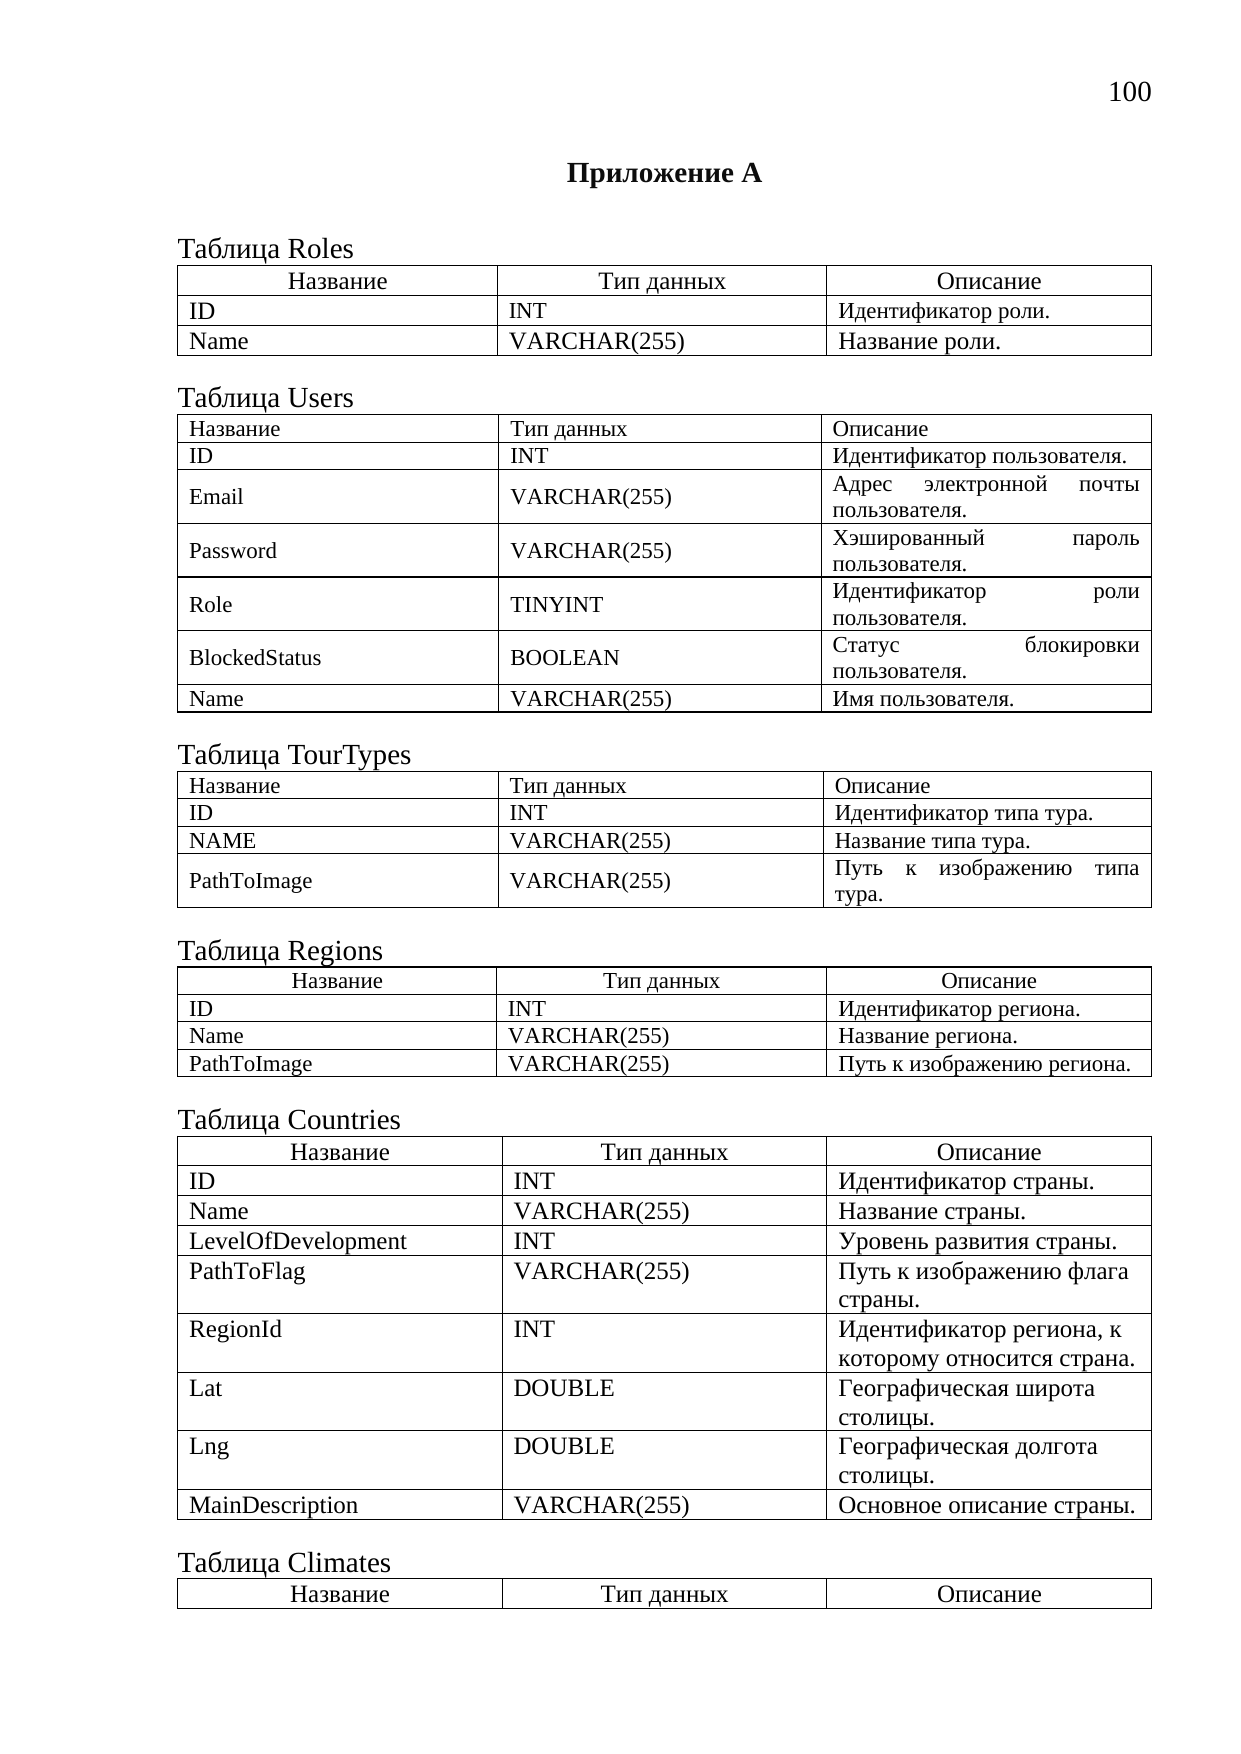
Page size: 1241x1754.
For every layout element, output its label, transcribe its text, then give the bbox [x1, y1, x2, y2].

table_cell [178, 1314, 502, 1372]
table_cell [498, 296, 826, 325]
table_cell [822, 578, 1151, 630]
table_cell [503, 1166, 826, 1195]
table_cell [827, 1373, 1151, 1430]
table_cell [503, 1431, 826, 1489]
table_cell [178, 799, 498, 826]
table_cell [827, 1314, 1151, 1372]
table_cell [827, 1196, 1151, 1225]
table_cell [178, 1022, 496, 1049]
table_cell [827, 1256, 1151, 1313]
text Таблица Regions [177, 933, 1152, 966]
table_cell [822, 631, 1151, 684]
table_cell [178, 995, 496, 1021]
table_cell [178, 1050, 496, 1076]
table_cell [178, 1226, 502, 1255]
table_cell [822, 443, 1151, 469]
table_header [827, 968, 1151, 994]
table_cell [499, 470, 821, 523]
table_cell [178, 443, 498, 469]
text Таблица Countries [177, 1102, 1152, 1136]
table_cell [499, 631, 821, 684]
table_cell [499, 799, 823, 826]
text Таблица Roles [177, 232, 1152, 265]
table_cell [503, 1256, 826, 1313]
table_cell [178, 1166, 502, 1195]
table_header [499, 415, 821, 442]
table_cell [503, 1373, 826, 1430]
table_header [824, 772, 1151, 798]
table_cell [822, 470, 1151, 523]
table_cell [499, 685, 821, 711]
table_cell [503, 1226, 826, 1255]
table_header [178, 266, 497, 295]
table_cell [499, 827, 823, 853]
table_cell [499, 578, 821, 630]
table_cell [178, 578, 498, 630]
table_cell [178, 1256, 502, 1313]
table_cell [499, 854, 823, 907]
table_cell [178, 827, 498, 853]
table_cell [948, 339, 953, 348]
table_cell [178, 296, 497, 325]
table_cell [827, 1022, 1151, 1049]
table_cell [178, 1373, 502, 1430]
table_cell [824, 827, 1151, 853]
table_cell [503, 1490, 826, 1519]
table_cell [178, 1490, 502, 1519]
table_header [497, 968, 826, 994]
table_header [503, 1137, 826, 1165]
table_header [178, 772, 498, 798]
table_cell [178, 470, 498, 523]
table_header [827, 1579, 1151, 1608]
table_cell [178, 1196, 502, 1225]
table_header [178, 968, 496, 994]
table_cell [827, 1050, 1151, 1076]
text Таблица Users [177, 381, 1152, 414]
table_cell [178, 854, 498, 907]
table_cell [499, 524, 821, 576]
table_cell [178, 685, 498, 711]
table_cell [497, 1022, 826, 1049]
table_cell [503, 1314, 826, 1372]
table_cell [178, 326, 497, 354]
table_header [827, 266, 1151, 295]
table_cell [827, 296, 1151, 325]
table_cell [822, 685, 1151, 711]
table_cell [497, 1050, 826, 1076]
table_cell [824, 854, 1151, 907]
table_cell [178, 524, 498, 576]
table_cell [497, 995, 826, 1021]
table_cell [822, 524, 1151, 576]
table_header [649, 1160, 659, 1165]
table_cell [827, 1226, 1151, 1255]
text Таблица TourTypes [177, 737, 1152, 771]
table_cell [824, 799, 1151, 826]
text Приложение А [177, 156, 1152, 189]
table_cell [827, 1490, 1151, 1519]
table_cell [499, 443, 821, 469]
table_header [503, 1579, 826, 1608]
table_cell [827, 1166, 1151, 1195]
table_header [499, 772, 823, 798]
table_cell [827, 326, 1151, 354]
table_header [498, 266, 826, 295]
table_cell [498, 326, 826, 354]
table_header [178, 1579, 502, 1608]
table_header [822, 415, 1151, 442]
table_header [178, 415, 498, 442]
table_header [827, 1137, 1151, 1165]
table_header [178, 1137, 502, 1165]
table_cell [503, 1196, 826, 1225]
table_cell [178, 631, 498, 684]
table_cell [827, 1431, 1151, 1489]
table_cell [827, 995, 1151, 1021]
text Таблица Climates [177, 1545, 1152, 1578]
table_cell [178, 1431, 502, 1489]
